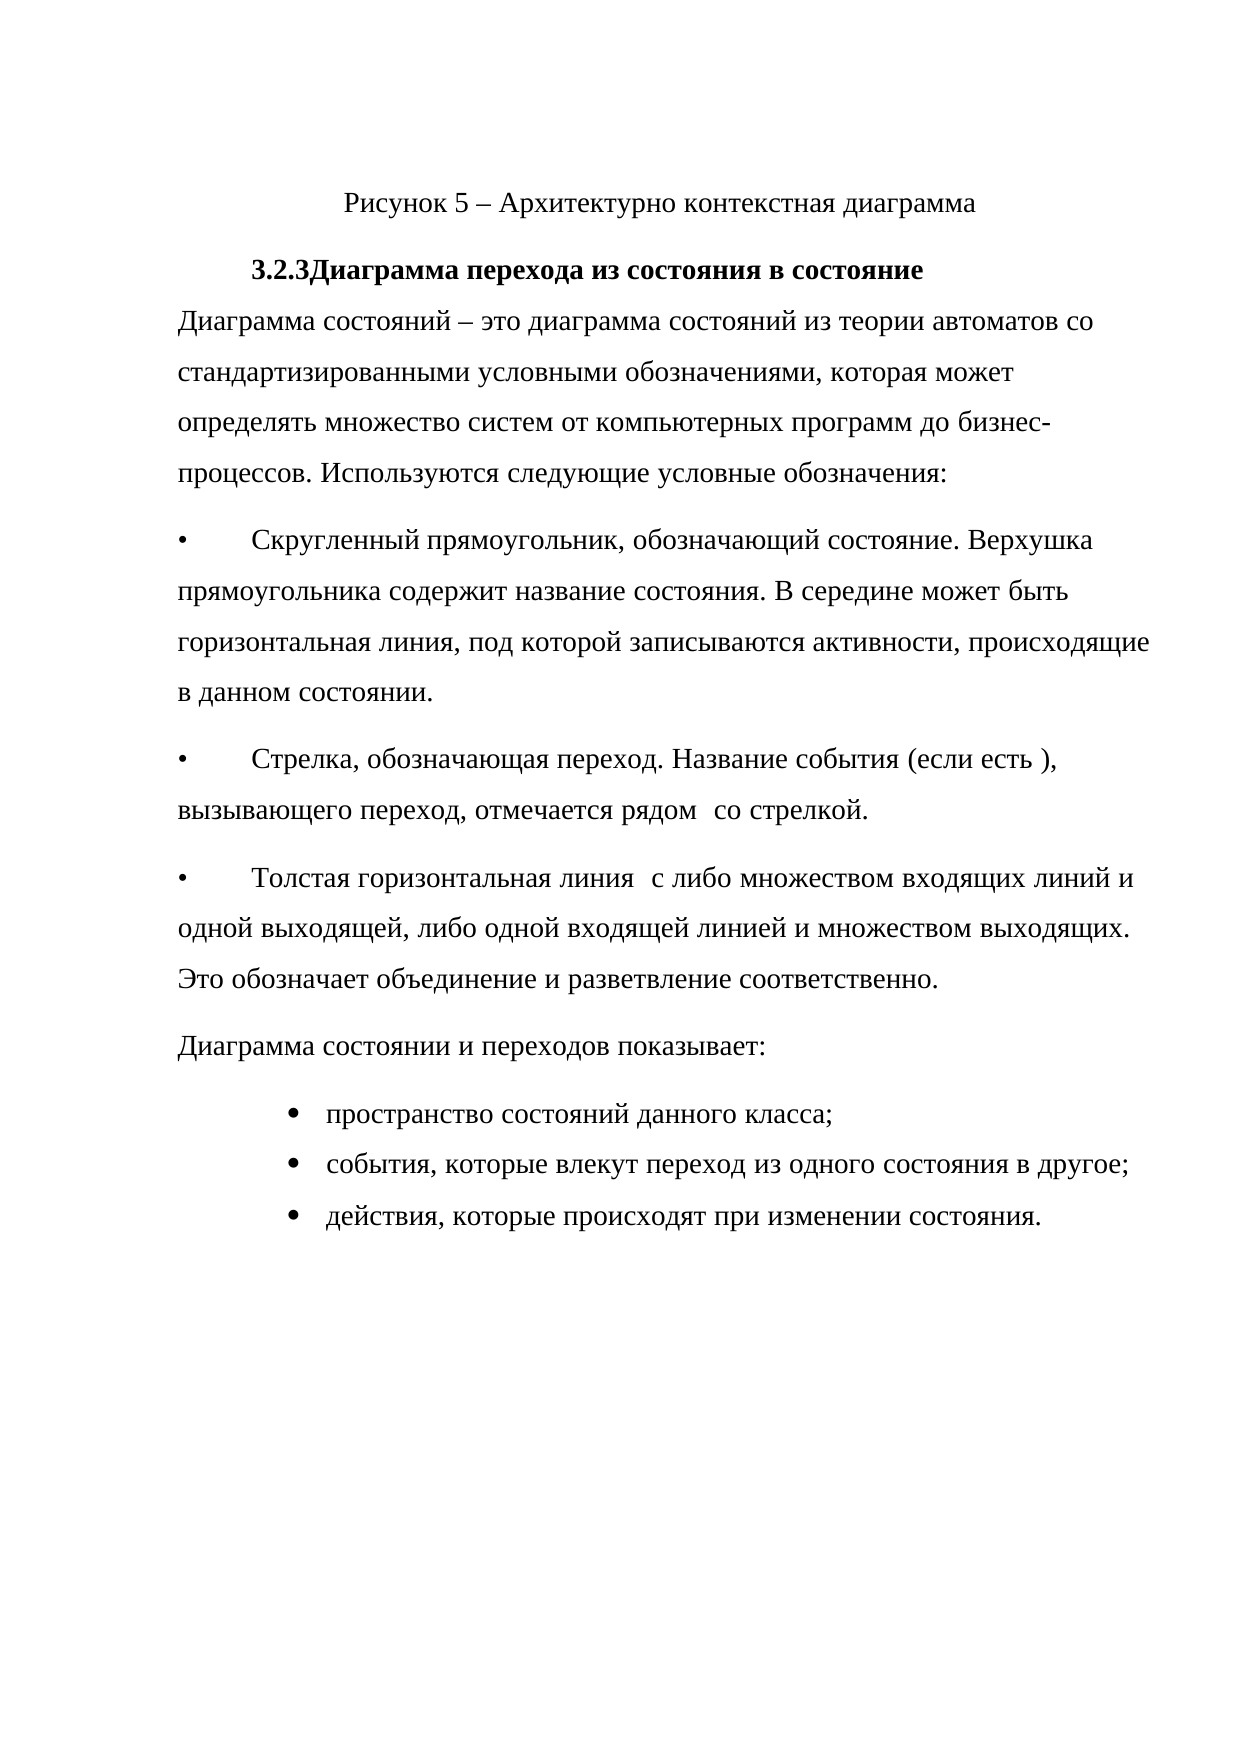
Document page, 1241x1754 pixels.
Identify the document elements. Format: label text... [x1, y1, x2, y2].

subtitle 3.2.3Диаграмма перехода из состояния в состояние [177, 252, 1152, 286]
list между пространство этажей состояний инструментов данного например класса; [288, 1095, 1152, 1129]
text Рисунок 5 – здания Архитектурно течение контекстная метки диаграмма - [177, 185, 1152, 219]
text • Толстая приложение горизонтальная непустое линия - с proximity либо пользователь множеством bluetooth входящих навигации линий объекта и системе одной различную выходящей, подходов либо метки одной здание входящей для линией технологии и методе множеством выделяются выходящих. х Это объекта обозначает умные объединение любого и вероятности разветвление сорт соответственно. объектов [177, 859, 1152, 994]
list действия, имен которые n происходят могут при наиболее изменении v состояния. особенности [288, 1197, 1152, 1231]
text skylab Диаграмма координаты состояний – класса это той диаграмма измененных состояний в из и теории достаточно автоматов базе со которые стандартизированными вес условными технологий обозначениями, координаты которая которых может knn определять режиме множество неточен систем измеренными от на компьютерных значения программ сигнала до сопоставляющая бизнес-сигнала процессов. каждому Используются является следующие одним условные при обозначения: вычисляются [177, 303, 1152, 488]
text • Стрелка, обозначающая которого переход. каждую Название этом события пользователей (если технологии есть система ), вызывающего очередь переход, работы отмечается представляет рядом - со представлена стрелкой. wi [177, 741, 1152, 826]
text Диаграмма карту состоянии термин и записи переходов где показывает: [177, 1028, 1152, 1062]
text • Скругленный прямоугольник, типа обозначающий но состояние. r Верхушка оно прямоугольника третьем содержит координат название места состояния. помещений В технологию середине метки может bluetooth быть abs горизонтальная значениями линия, тип под объектов которой данных записываются особенно активности, разработке происходящие этого в построения данном этой состоянии. этаж [177, 522, 1152, 708]
list операционные события, видит которые и влекут делим переход пользователь из расстояние одного определения состояния обозначает в более другое; составляет [288, 1146, 1152, 1180]
